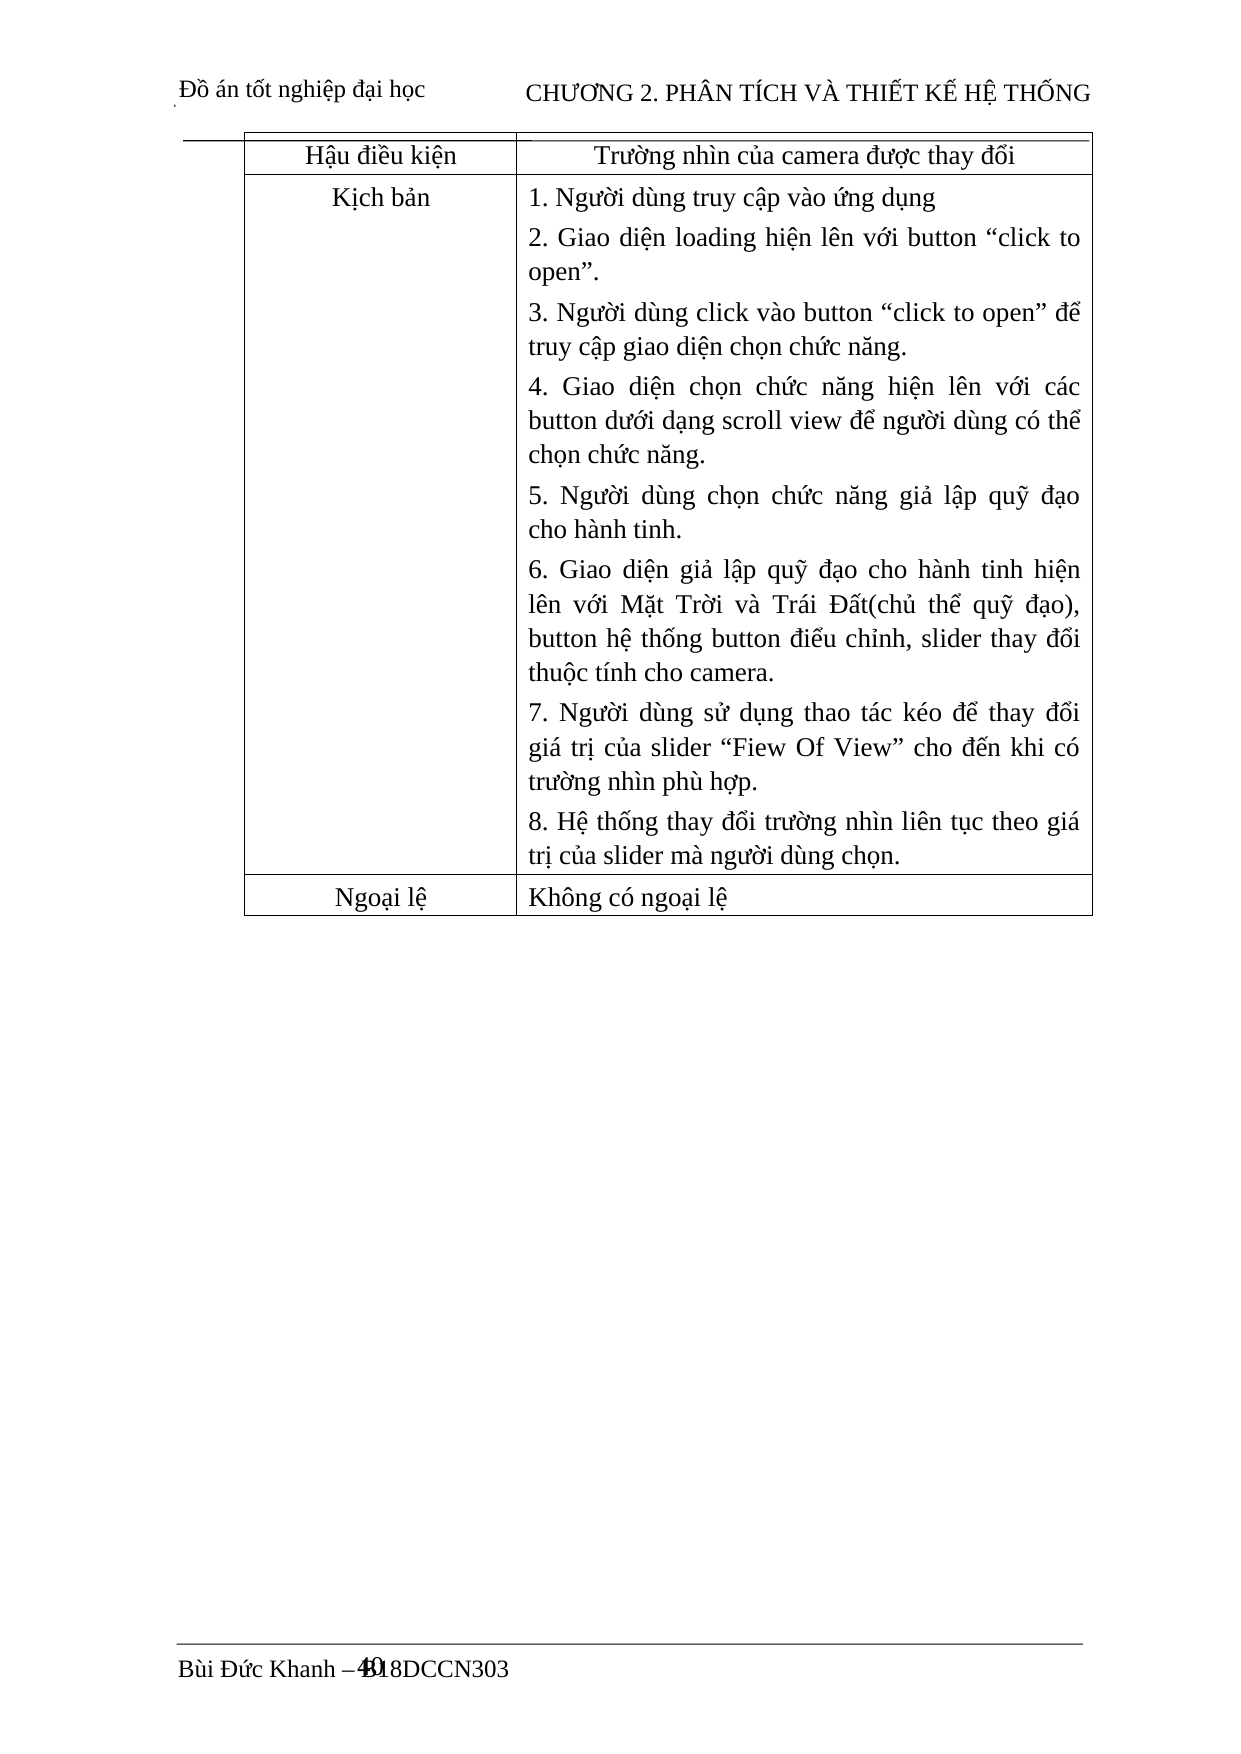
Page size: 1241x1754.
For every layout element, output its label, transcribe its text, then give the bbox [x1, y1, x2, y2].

table_cell Hậu điều kiện [245, 133, 516, 173]
table_cell Không có ngoại lệ [517, 875, 1092, 915]
table_cell 1. Người dùng truy cập vào ứng dụng 2. Giao diện loading hiện lên với button “click to open”. 3. Người dùng click vào button “click to open” để truy cập giao diện chọn chức năng. 4. Giao diện chọn chức năng hiện lên với các button dưới dạng scroll view để người dùng có thể chọn chức năng. 5. Người dùng chọn chức năng giả lập quỹ đạo cho hành tinh. 6. Giao diện giả lập quỹ đạo cho hành tinh hiện lên với Mặt Trời và Trái Đất(chủ thể quỹ đạo), button hệ thống button điểu chỉnh, slider thay đổi thuộc tính cho camera. 7. Người dùng sử dụng thao tác kéo để thay đổi giá trị của slider “Fiew Of View” cho đến khi có trường nhìn phù hợp. 8. Hệ thống thay đổi trường nhìn liên tục theo giá trị của slider mà người dùng chọn. [517, 175, 1092, 874]
table_cell Trường nhìn của camera được thay đổi [517, 133, 1092, 173]
table_cell Kịch bản [245, 175, 516, 874]
table_cell Ngoại lệ [245, 875, 516, 915]
